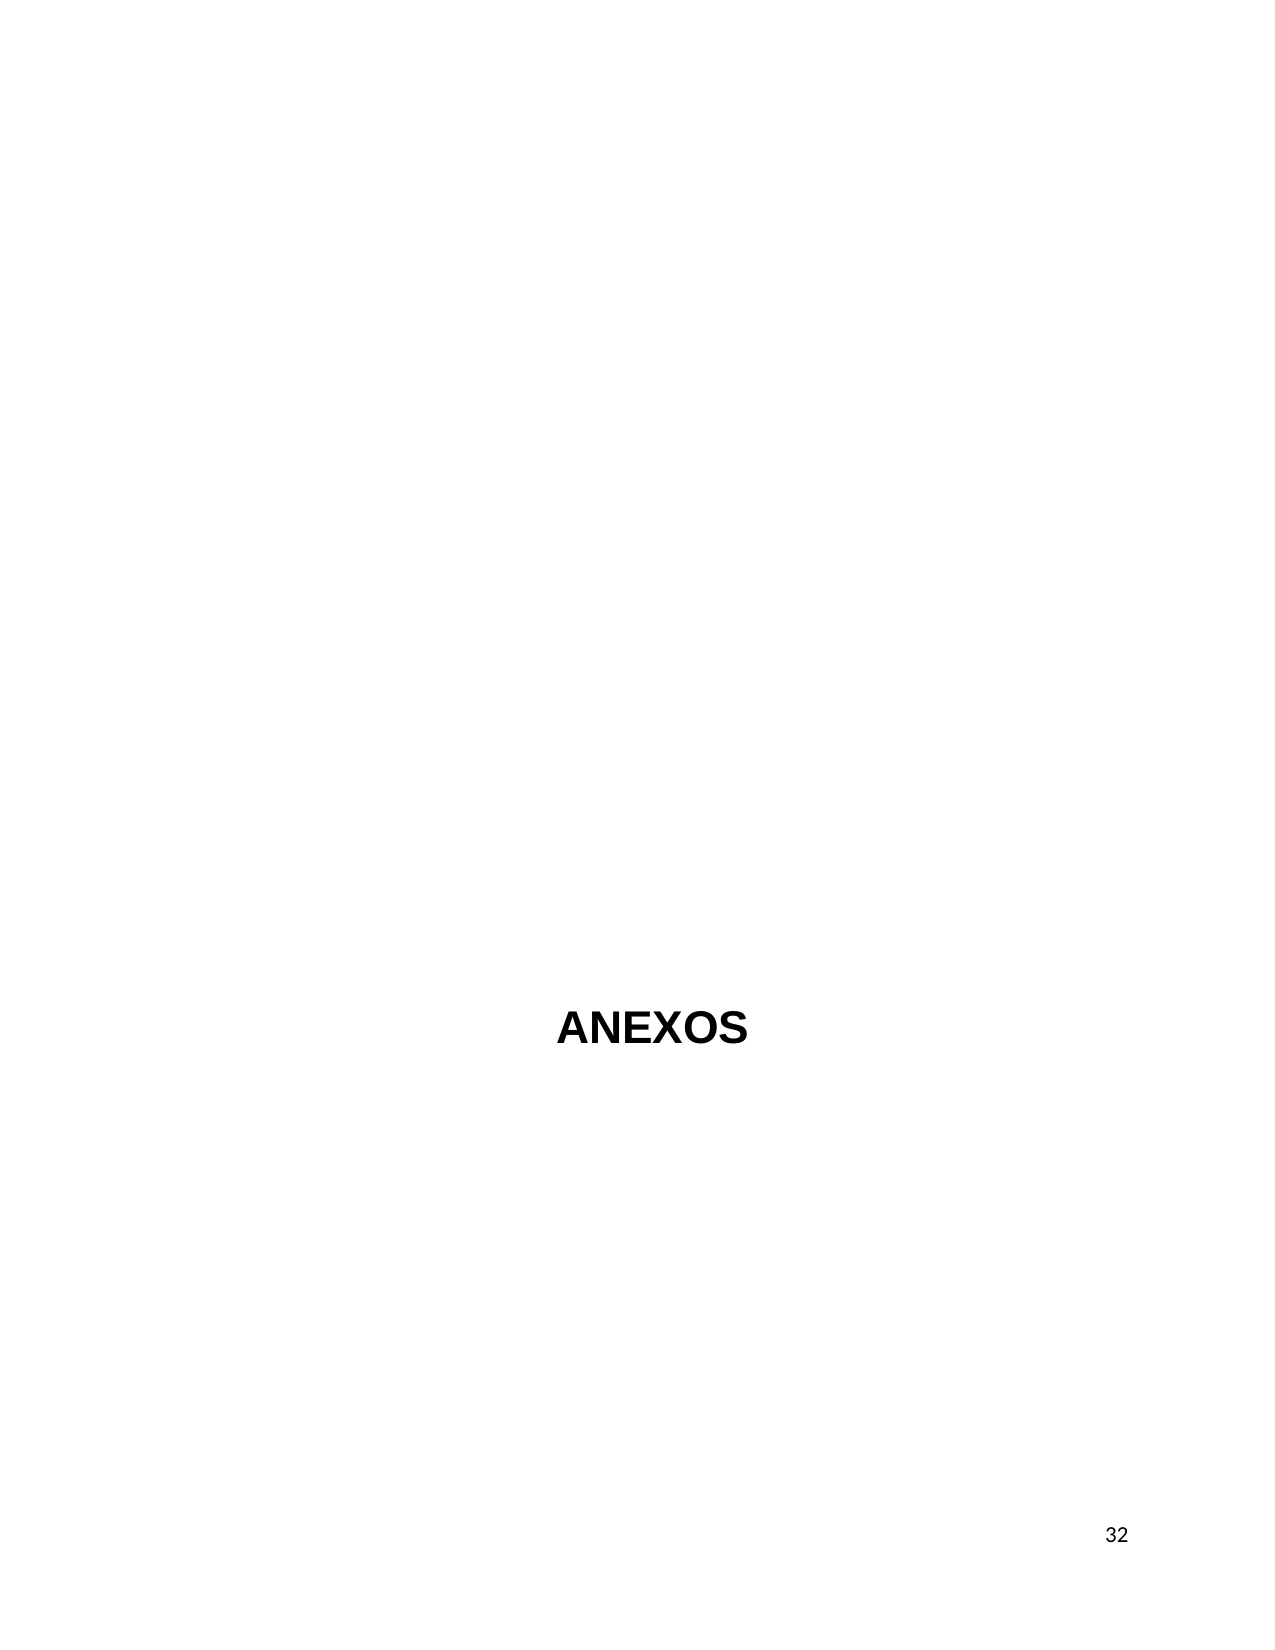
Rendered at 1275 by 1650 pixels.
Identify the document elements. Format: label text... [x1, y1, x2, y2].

subtitle ANEXOS [177, 1001, 1128, 1054]
